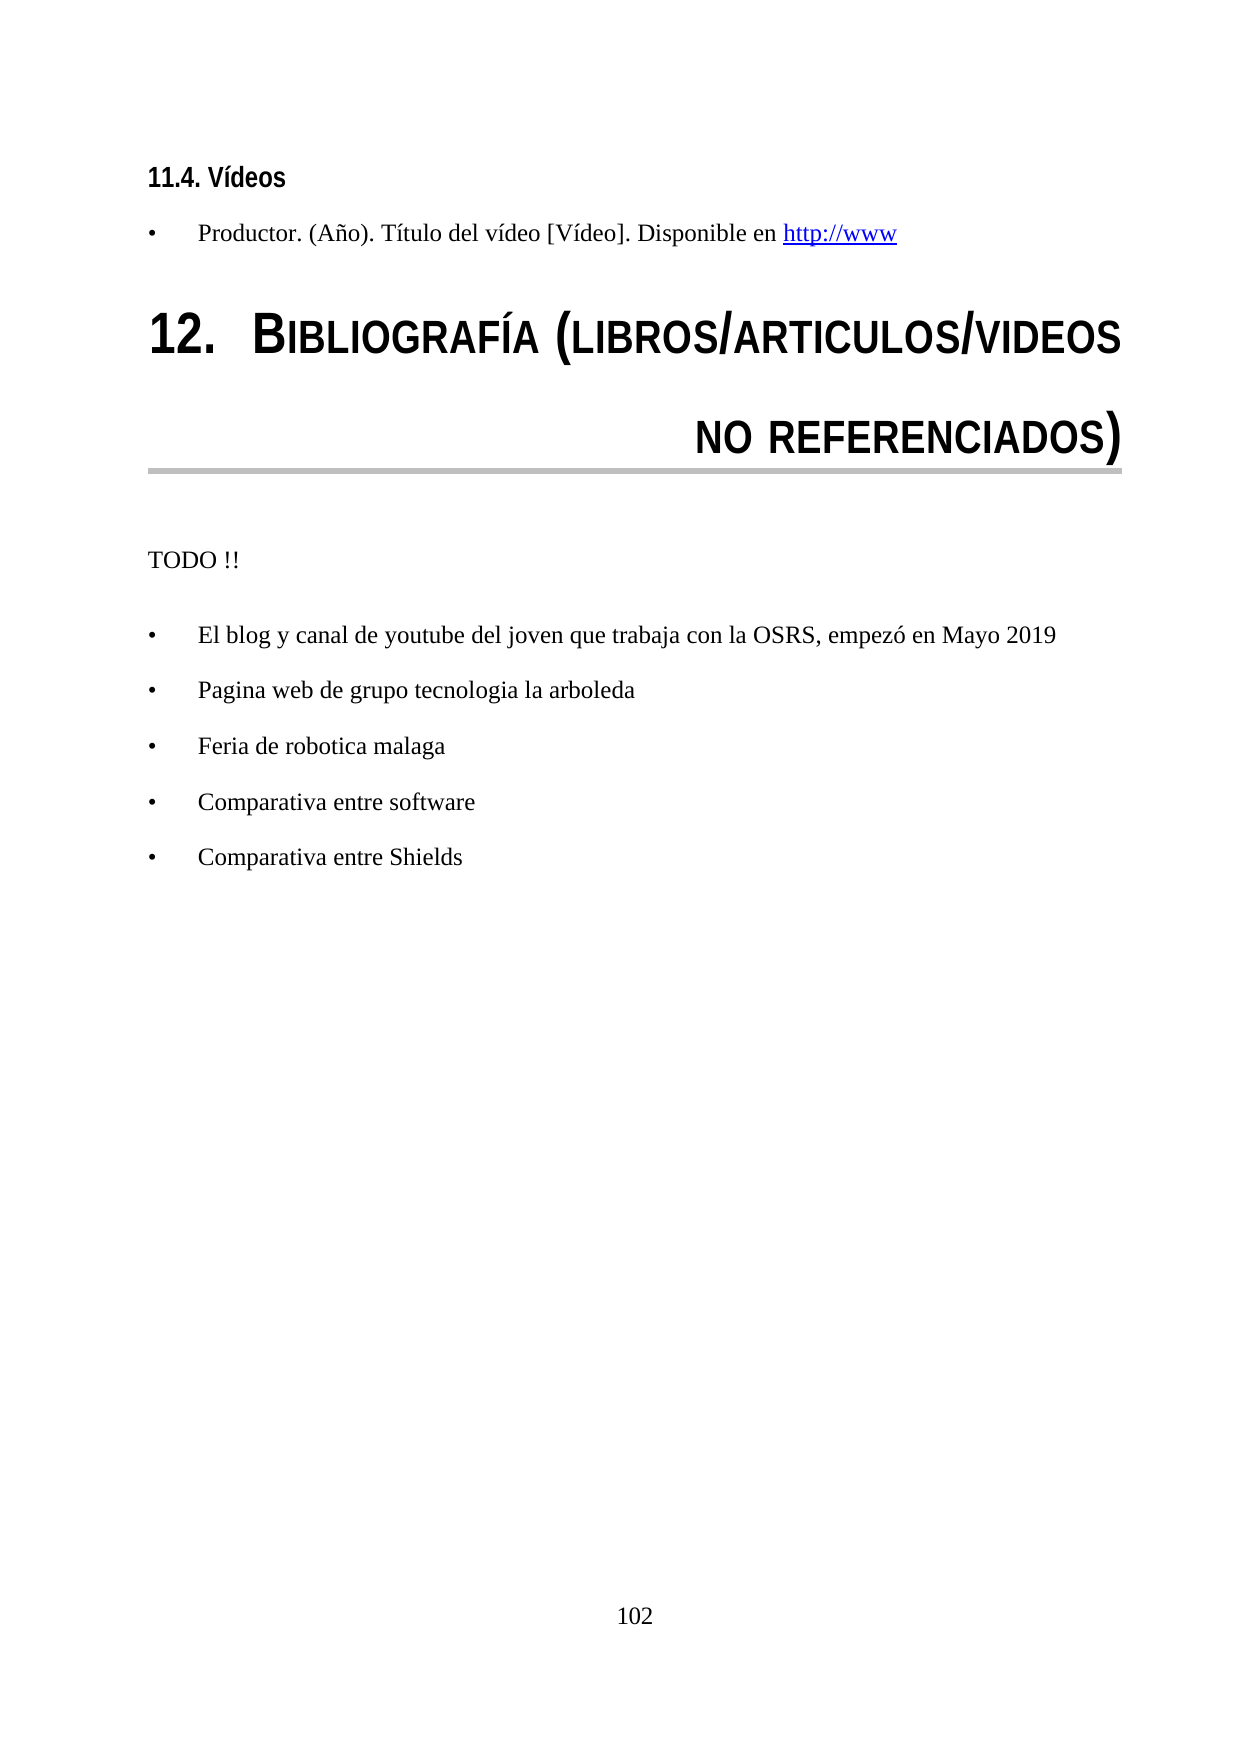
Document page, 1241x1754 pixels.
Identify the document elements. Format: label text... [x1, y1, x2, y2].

list El blog y canal de youtube del joven que trabaja con la OSRS, empezó en Mayo 2019 [148, 620, 1122, 649]
subtitle Vídeos [148, 160, 1123, 193]
list Comparativa entre software [148, 787, 1122, 816]
list Productor. (Año). Título del vídeo [Vídeo]. Disponible en http://www [148, 218, 1122, 247]
list Feria de robotica malaga [148, 731, 1122, 760]
text TODO !! [148, 546, 1122, 574]
list Pagina web de grupo tecnologia la arboleda [148, 676, 1122, 704]
subtitle Bibliografía (libros/articulos/videos no referenciados) [148, 299, 1122, 468]
list Comparativa entre Shields [148, 842, 1122, 871]
